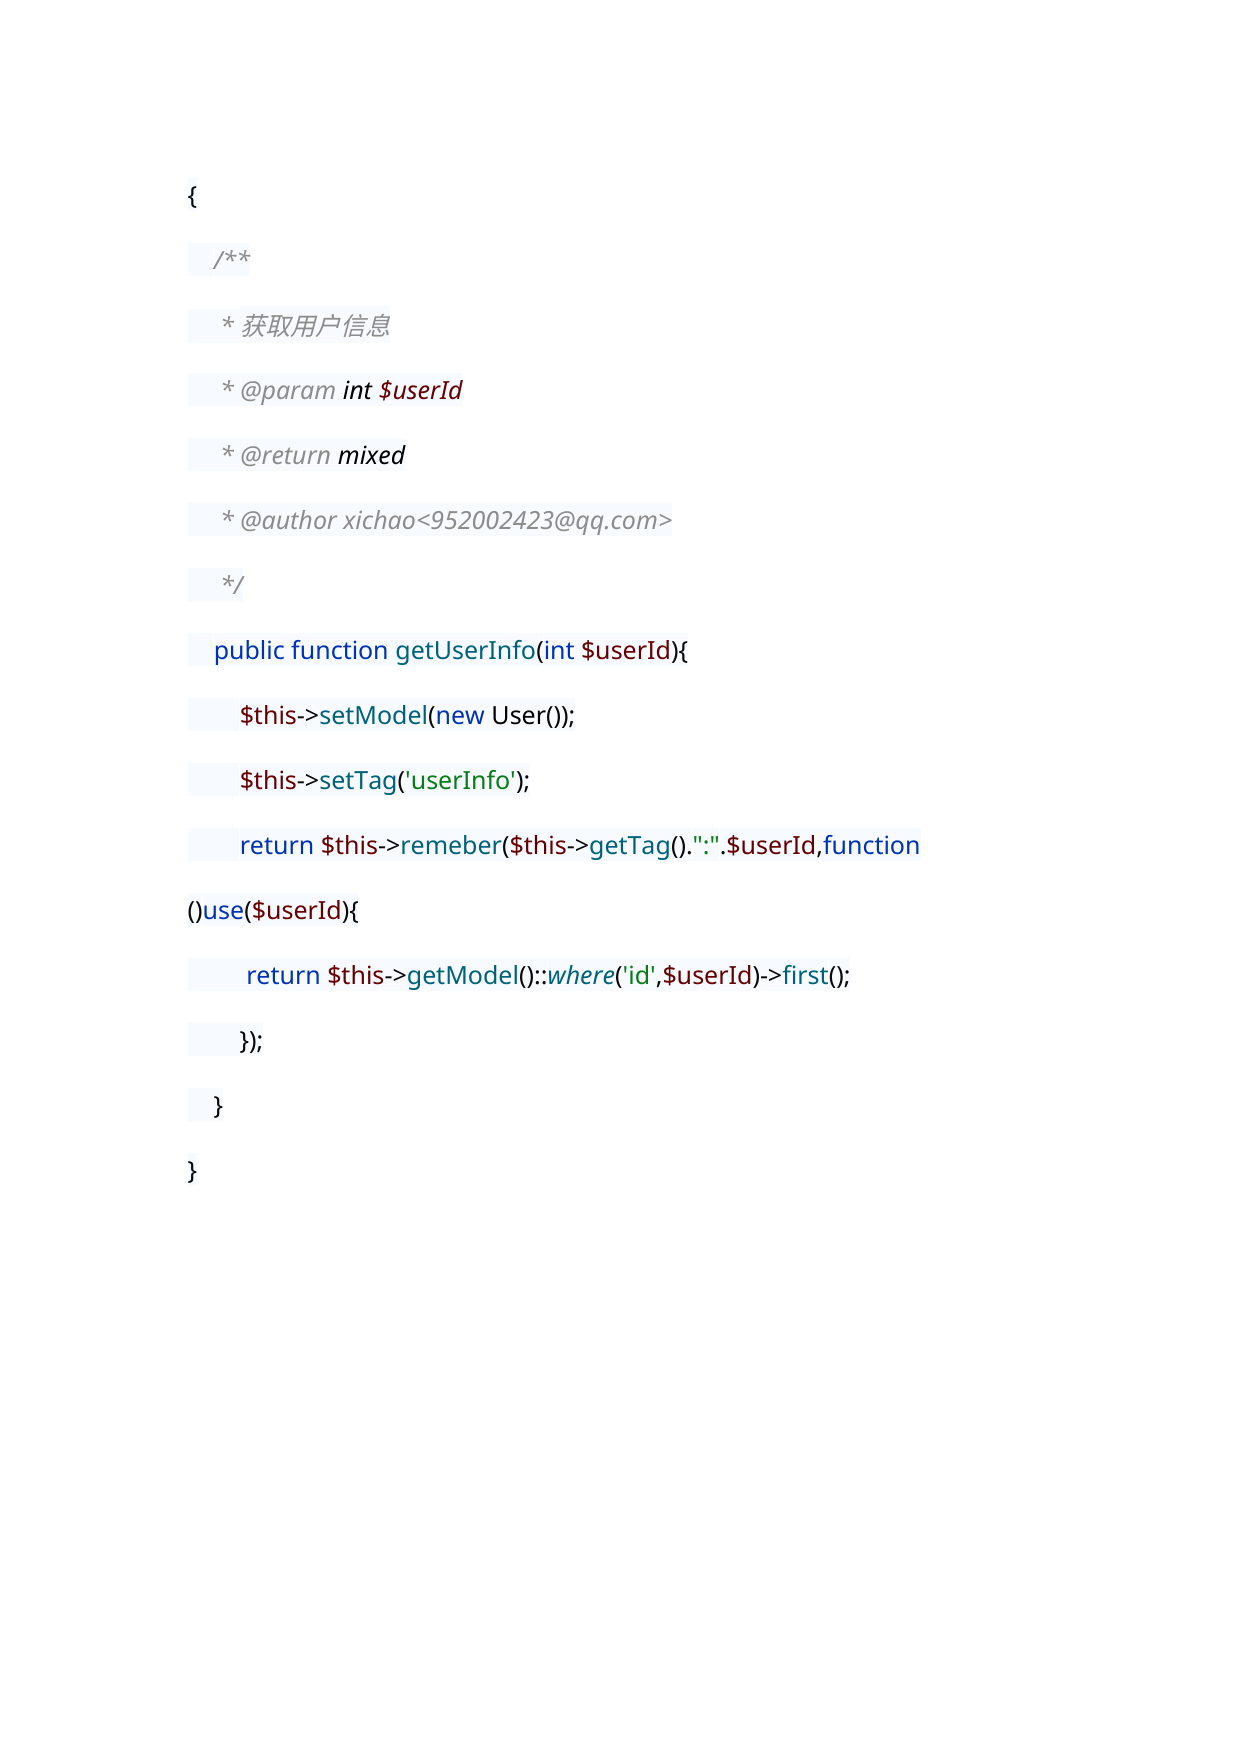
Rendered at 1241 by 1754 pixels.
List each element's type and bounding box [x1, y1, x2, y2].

text [187, 162, 1053, 1202]
